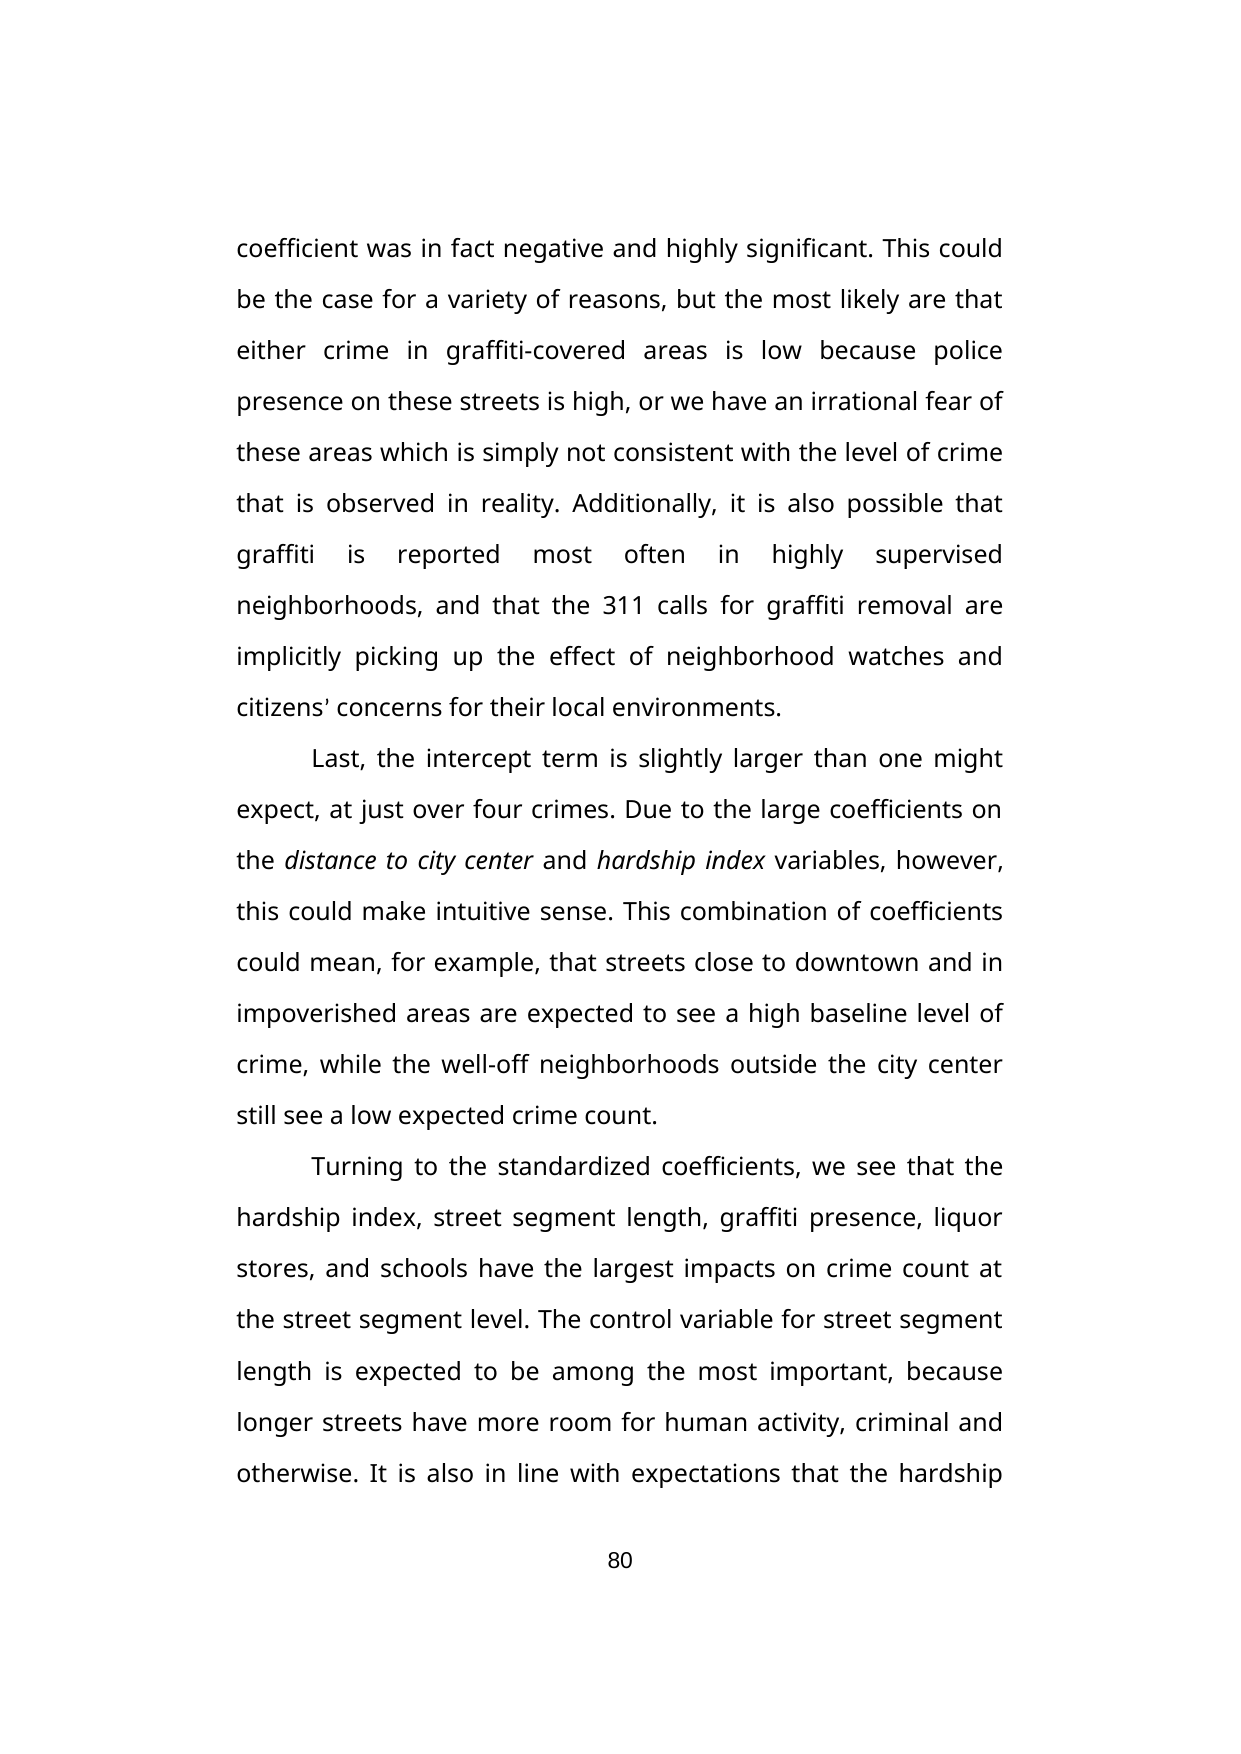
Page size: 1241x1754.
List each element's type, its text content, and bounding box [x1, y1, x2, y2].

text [236, 230, 1004, 724]
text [236, 1149, 1004, 1489]
text Last, the intercept term is slightly larger than one might expect, at just over four crimes. Due to the large coefficients on the distance to city center and hardship index variables, however, this could make intuitive sense. This combination of coefficients could mean, for example, that streets close to downtown and in impoverished areas are expected to see a high baseline level of crime, while the well-off neighborhoods outside the city center still see a low expected crime count. [236, 741, 1004, 1132]
